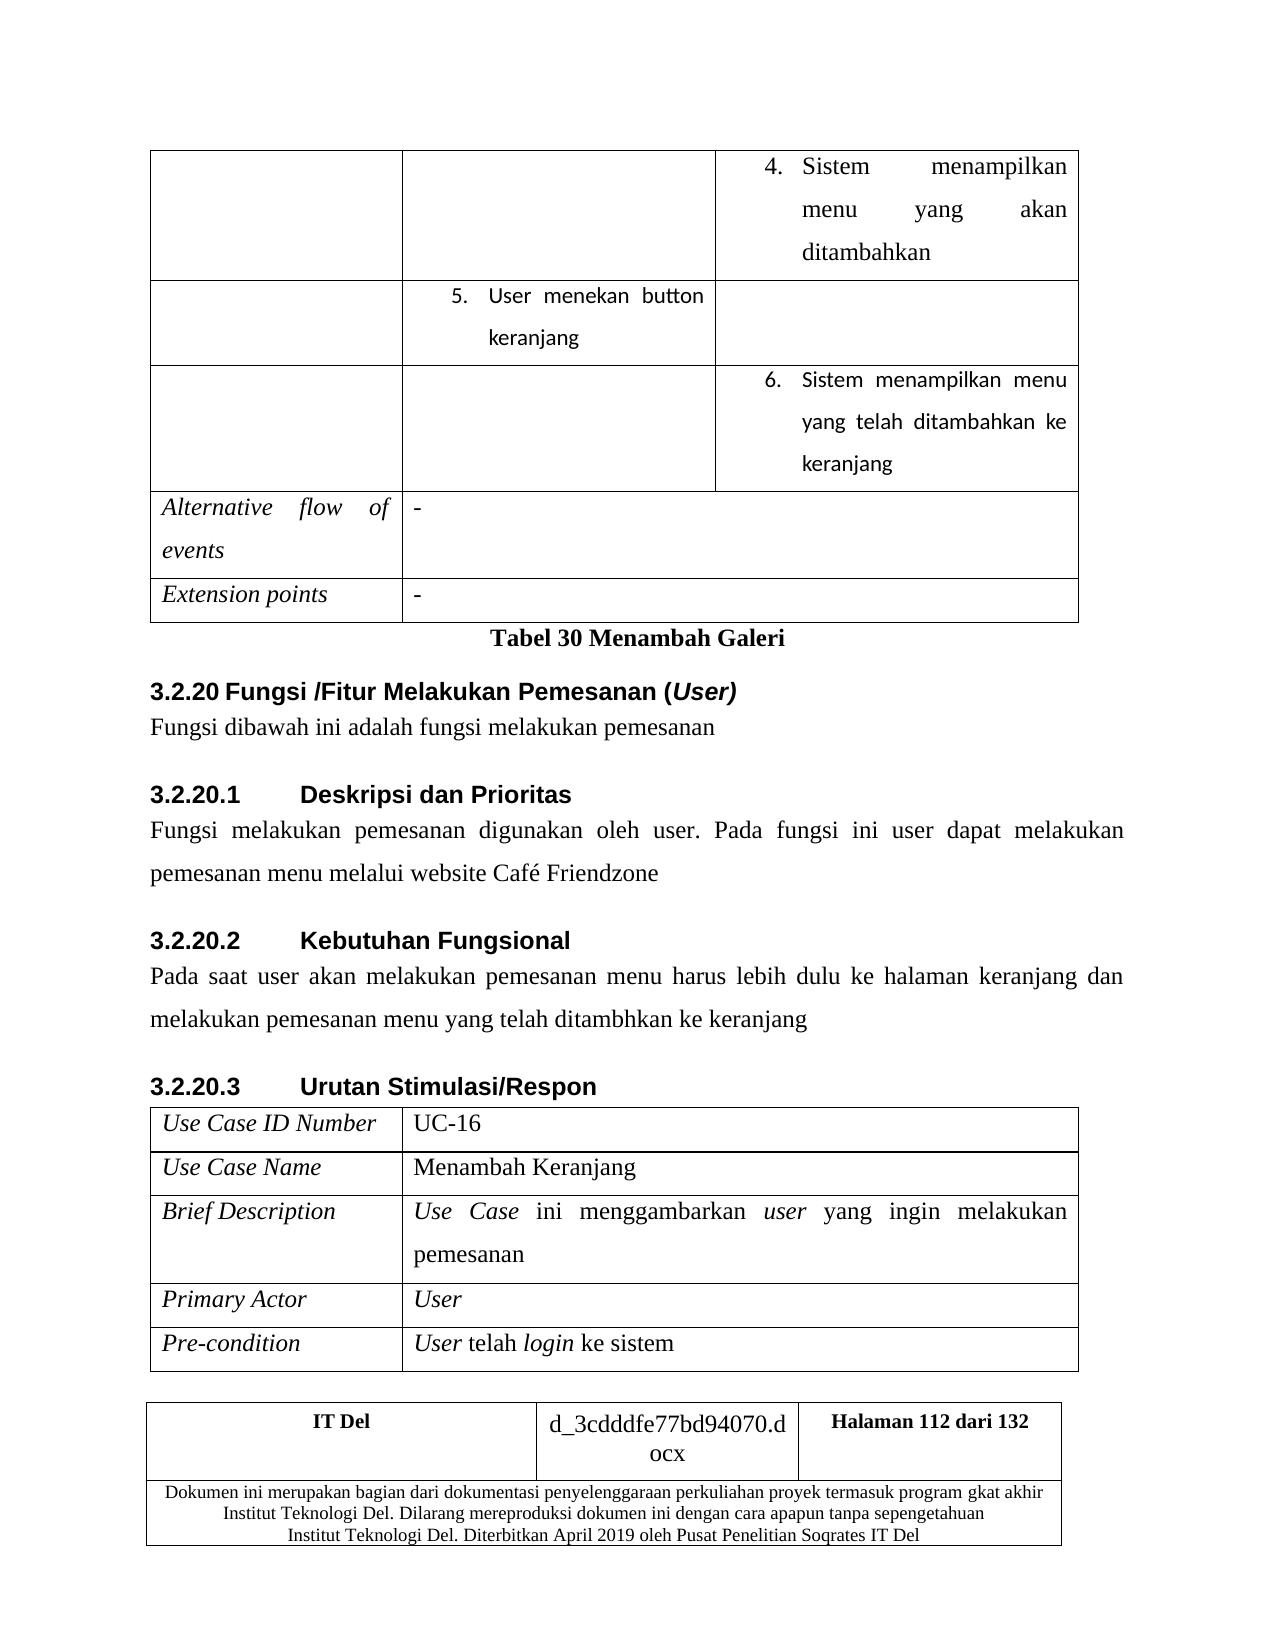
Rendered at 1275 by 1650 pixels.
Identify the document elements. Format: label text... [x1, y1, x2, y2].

table_cell Use Case ini menggambarkan user yang ingin melakukan pemesanan [403, 1196, 1078, 1283]
text Tabel 30 Menambah Galeri [150, 623, 1125, 652]
table_cell Extension points [151, 579, 402, 622]
subtitle Kebutuhan Fungsional [150, 926, 1125, 955]
table_cell - [403, 492, 1078, 578]
table_cell Sistem menampilkan menu yang telah ditambahkan ke keranjang [716, 366, 1078, 491]
text Pada saat user akan melakukan pemesanan menu harus lebih dulu ke halaman keranjang dan melakukan pemesanan menu yang telah ditambhkan ke keranjang [150, 961, 1125, 1033]
subtitle Fungsi /Fitur Melakukan Pemesanan (User) [150, 677, 1125, 705]
table_header UC-16 [403, 1108, 1078, 1151]
text Fungsi melakukan pemesanan digunakan oleh user. Pada fungsi ini user dapat melakukan pemesanan menu melalui website Café Friendzone [150, 815, 1125, 887]
subtitle Deskripsi dan Prioritas [150, 780, 1125, 808]
table_cell [151, 366, 402, 491]
table_cell Pre-condition [151, 1328, 402, 1371]
text Fungsi dibawah ini adalah fungsi melakukan pemesanan [150, 712, 1125, 740]
table_cell [403, 151, 715, 280]
table_cell User [403, 1284, 1078, 1327]
table_cell [403, 366, 715, 491]
table_cell [151, 151, 402, 280]
table_cell Menambah Keranjang [403, 1153, 1078, 1195]
table_cell [403, 579, 1078, 622]
subtitle Urutan Stimulasi/Respon [150, 1072, 1125, 1101]
table_cell [716, 281, 1078, 364]
table_cell Alternative flow of events [151, 492, 402, 578]
table_cell Brief Description [151, 1196, 402, 1283]
table_cell Sistem menampilkan menu yang akan ditambahkan [716, 151, 1078, 280]
table_header Use Case ID Number [151, 1108, 402, 1151]
table_cell User menekan button keranjang [403, 281, 715, 364]
table_cell Use Case Name [151, 1153, 402, 1195]
table_cell User telah login ke sistem [403, 1328, 1078, 1371]
table_cell [151, 281, 402, 364]
table_cell Primary Actor [151, 1284, 402, 1327]
